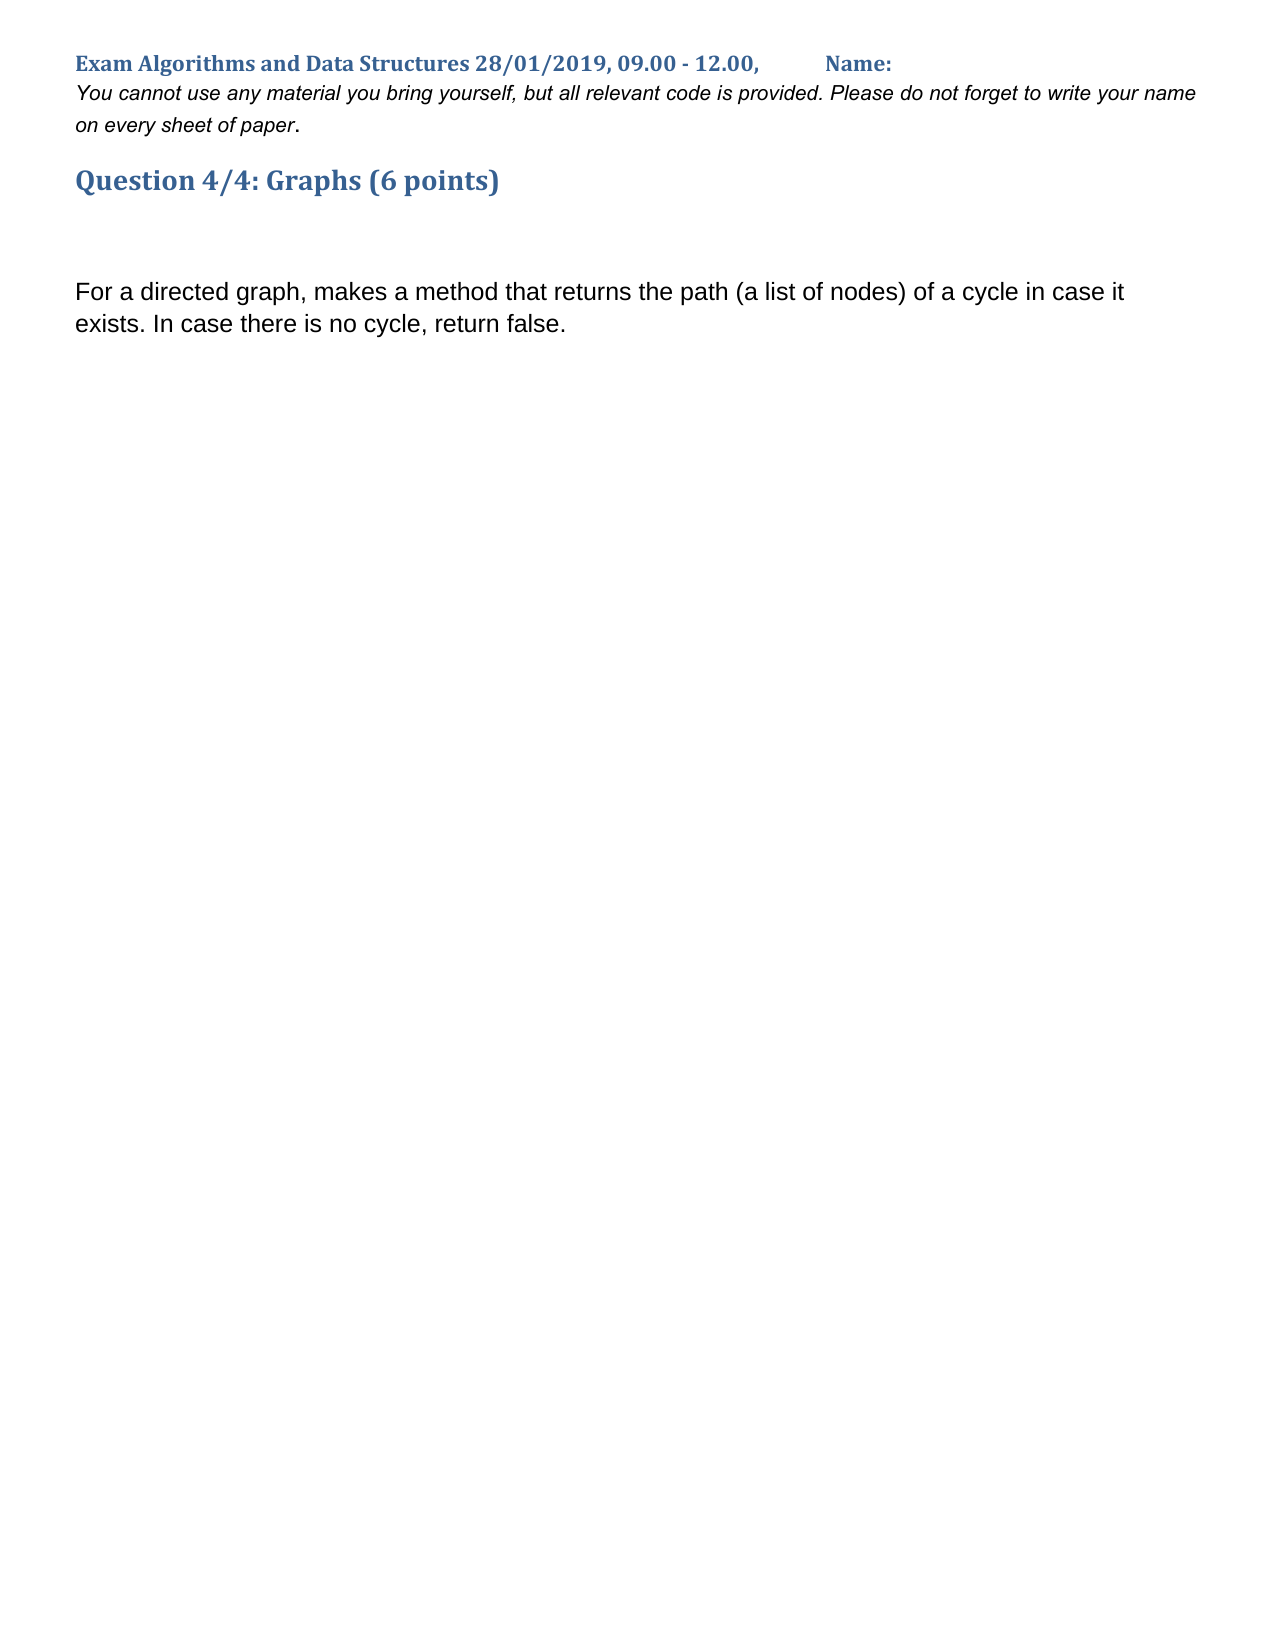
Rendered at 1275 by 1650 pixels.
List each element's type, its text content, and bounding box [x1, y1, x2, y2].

text Question 4/4: Graphs (6 points) [75, 162, 1200, 197]
text For a directed graph, makes a method that returns the path (a list of nodes) of a cycle in case it exists. In case there is no cycle, return false. [75, 276, 1200, 338]
